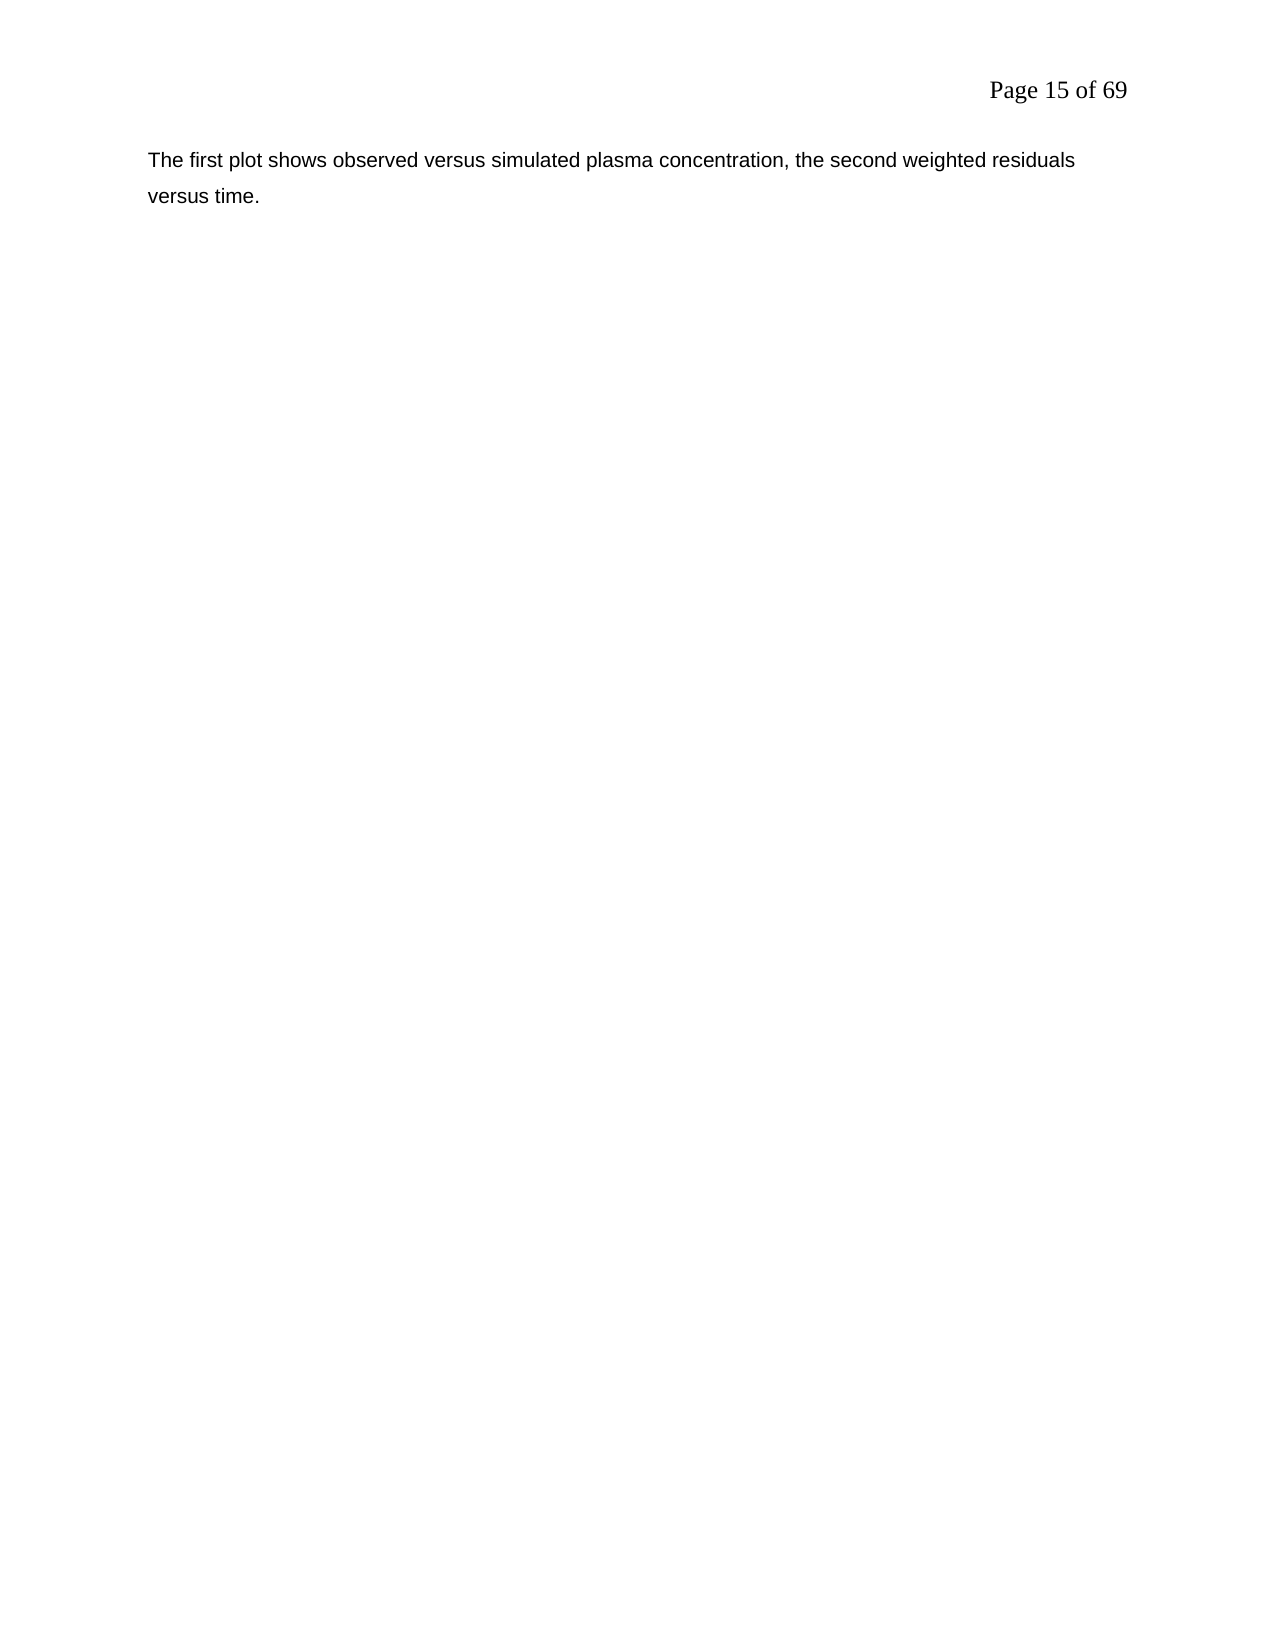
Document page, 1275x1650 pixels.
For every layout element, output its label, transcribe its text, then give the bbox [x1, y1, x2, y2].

text The first plot shows observed versus simulated plasma concentration, the second weighted residuals versus time. [148, 148, 1127, 207]
